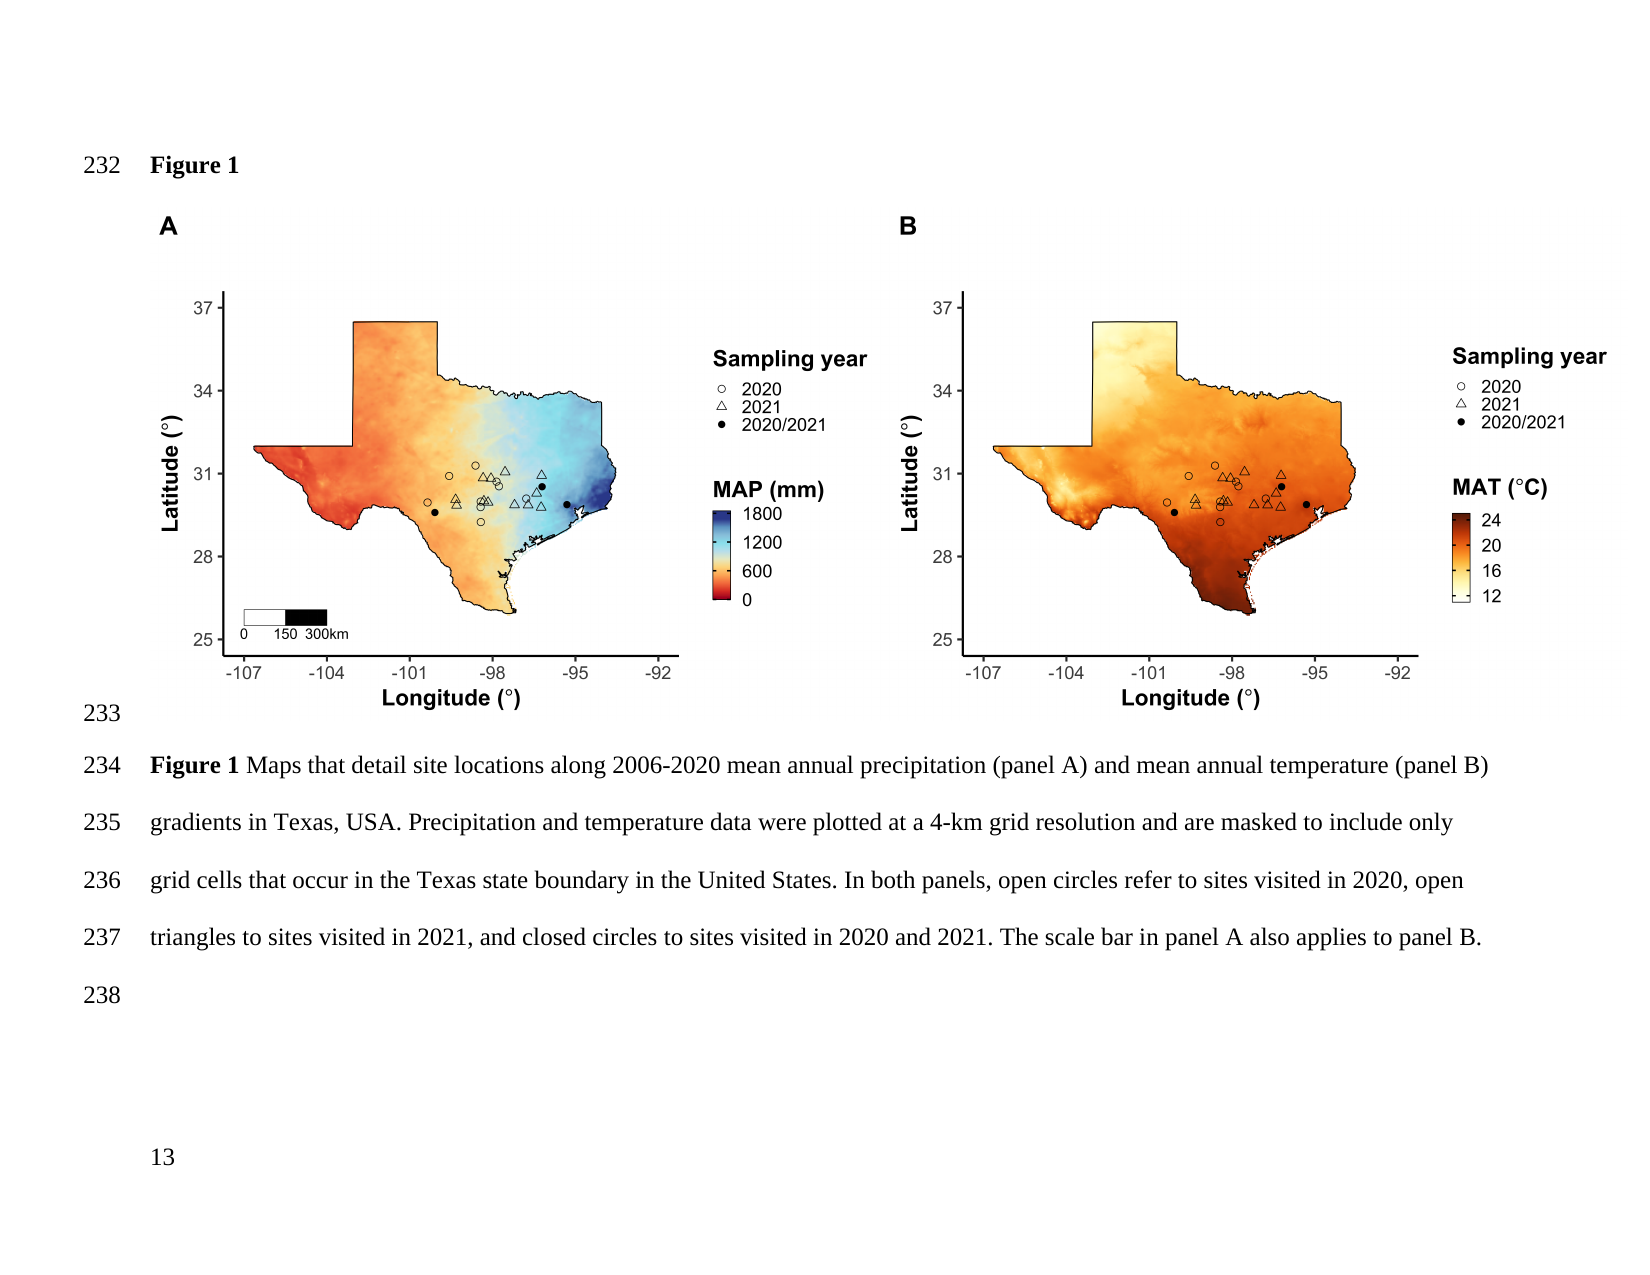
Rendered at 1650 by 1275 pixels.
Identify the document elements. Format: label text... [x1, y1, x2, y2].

picture [150, 207, 1629, 721]
text Figure 1 Maps that detail site locations along 2006-2020 mean annual precipitation (panel A) and mean annual temperature (panel B) gradients in Texas, USA. Precipitation and temperature data were plotted at a 4-km grid resolution and are masked to include only grid cells that occur in the Texas state boundary in the United States. In both panels, open circles refer to sites visited in 2020, open triangles to sites visited in 2021, and closed circles to sites visited in 2020 and 2021. The scale bar in panel A also applies to panel B. [150, 721, 1500, 951]
text Figure 1 [150, 150, 1500, 179]
